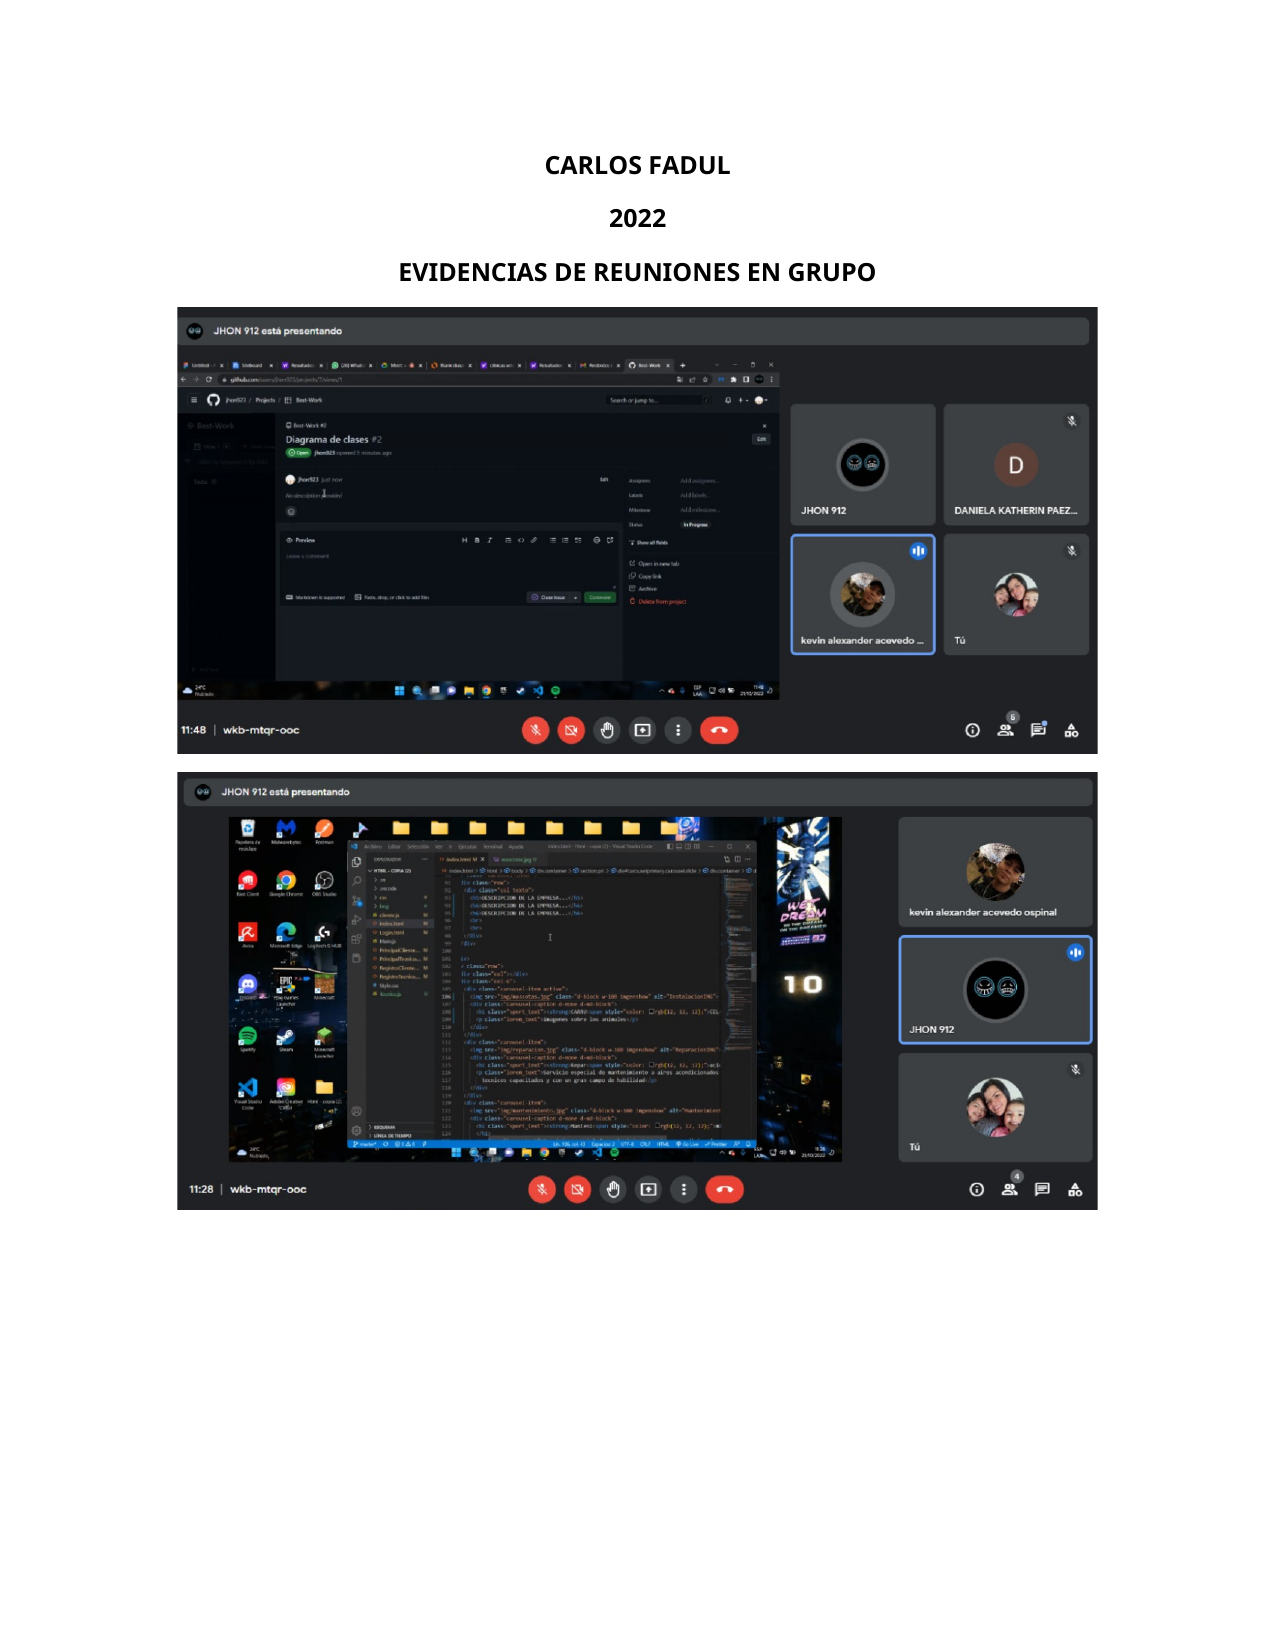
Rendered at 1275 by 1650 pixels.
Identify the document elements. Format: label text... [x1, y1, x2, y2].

text 2022 [177, 201, 1098, 235]
text EVIDENCIAS DE REUNIONES EN GRUPO [177, 254, 1098, 288]
picture [177, 307, 1098, 754]
picture [177, 772, 1098, 1210]
text CARLOS FADUL [177, 148, 1098, 182]
